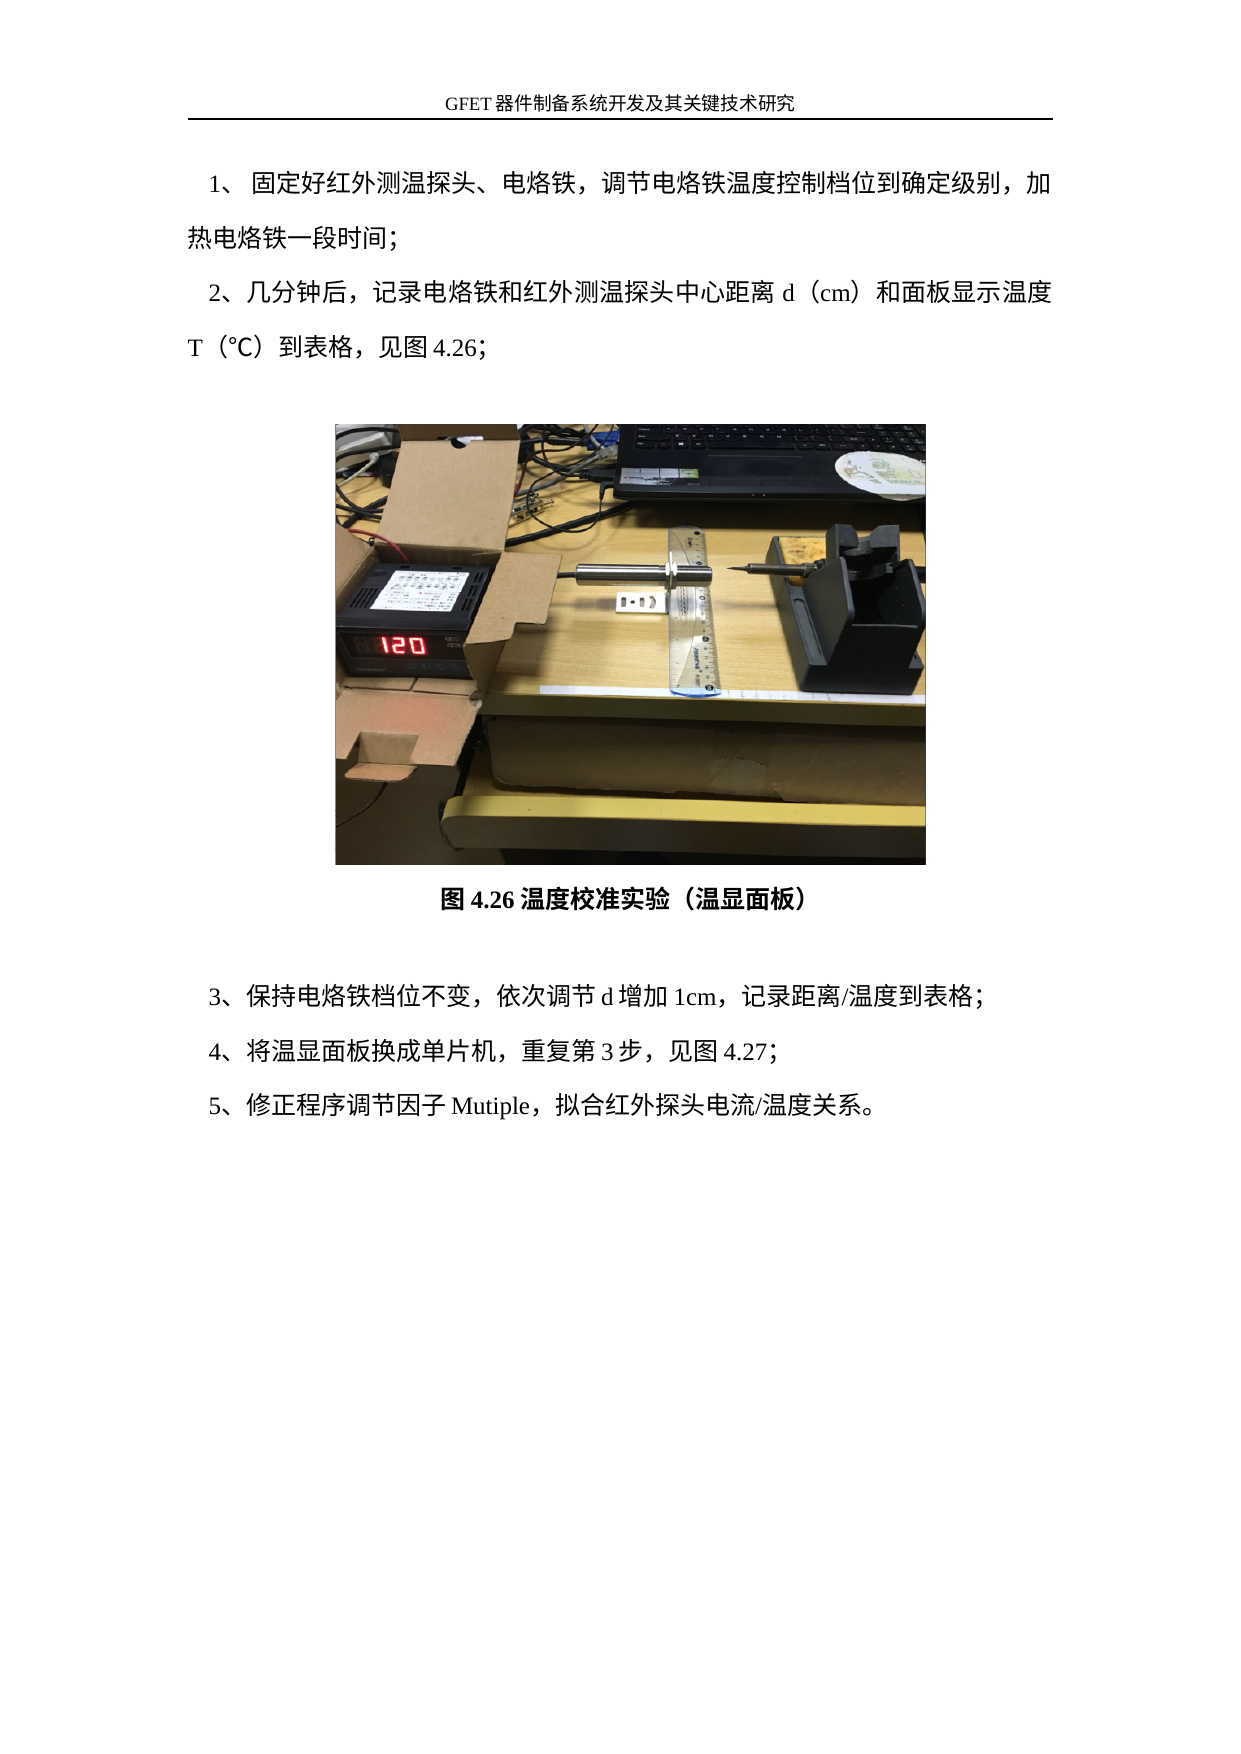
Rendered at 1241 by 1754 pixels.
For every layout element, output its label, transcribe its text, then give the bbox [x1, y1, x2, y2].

picture [335, 424, 926, 865]
text 3、保持电烙铁档位不变，依次调节d增加1cm，记录距离/温度到表格； [187, 977, 1053, 1013]
text 1、 固定好红外测温探头、电烙铁，调节电烙铁温度控制档位到确定级别，加热电烙铁一段时间； [187, 164, 1053, 254]
text 5、修正程序调节因子Mutiple，拟合红外探头电流/温度关系。 [187, 1085, 1053, 1122]
text 4、将温显面板换成单片机，重复第3步，见图4.27； [187, 1031, 1053, 1067]
text 2、几分钟后，记录电烙铁和红外测温探头中心距离d（cm）和面板显示温度T（℃）到表格，见图4.26； [187, 273, 1053, 363]
text 图4.26 温度校准实验（温显面板） [187, 879, 1053, 915]
